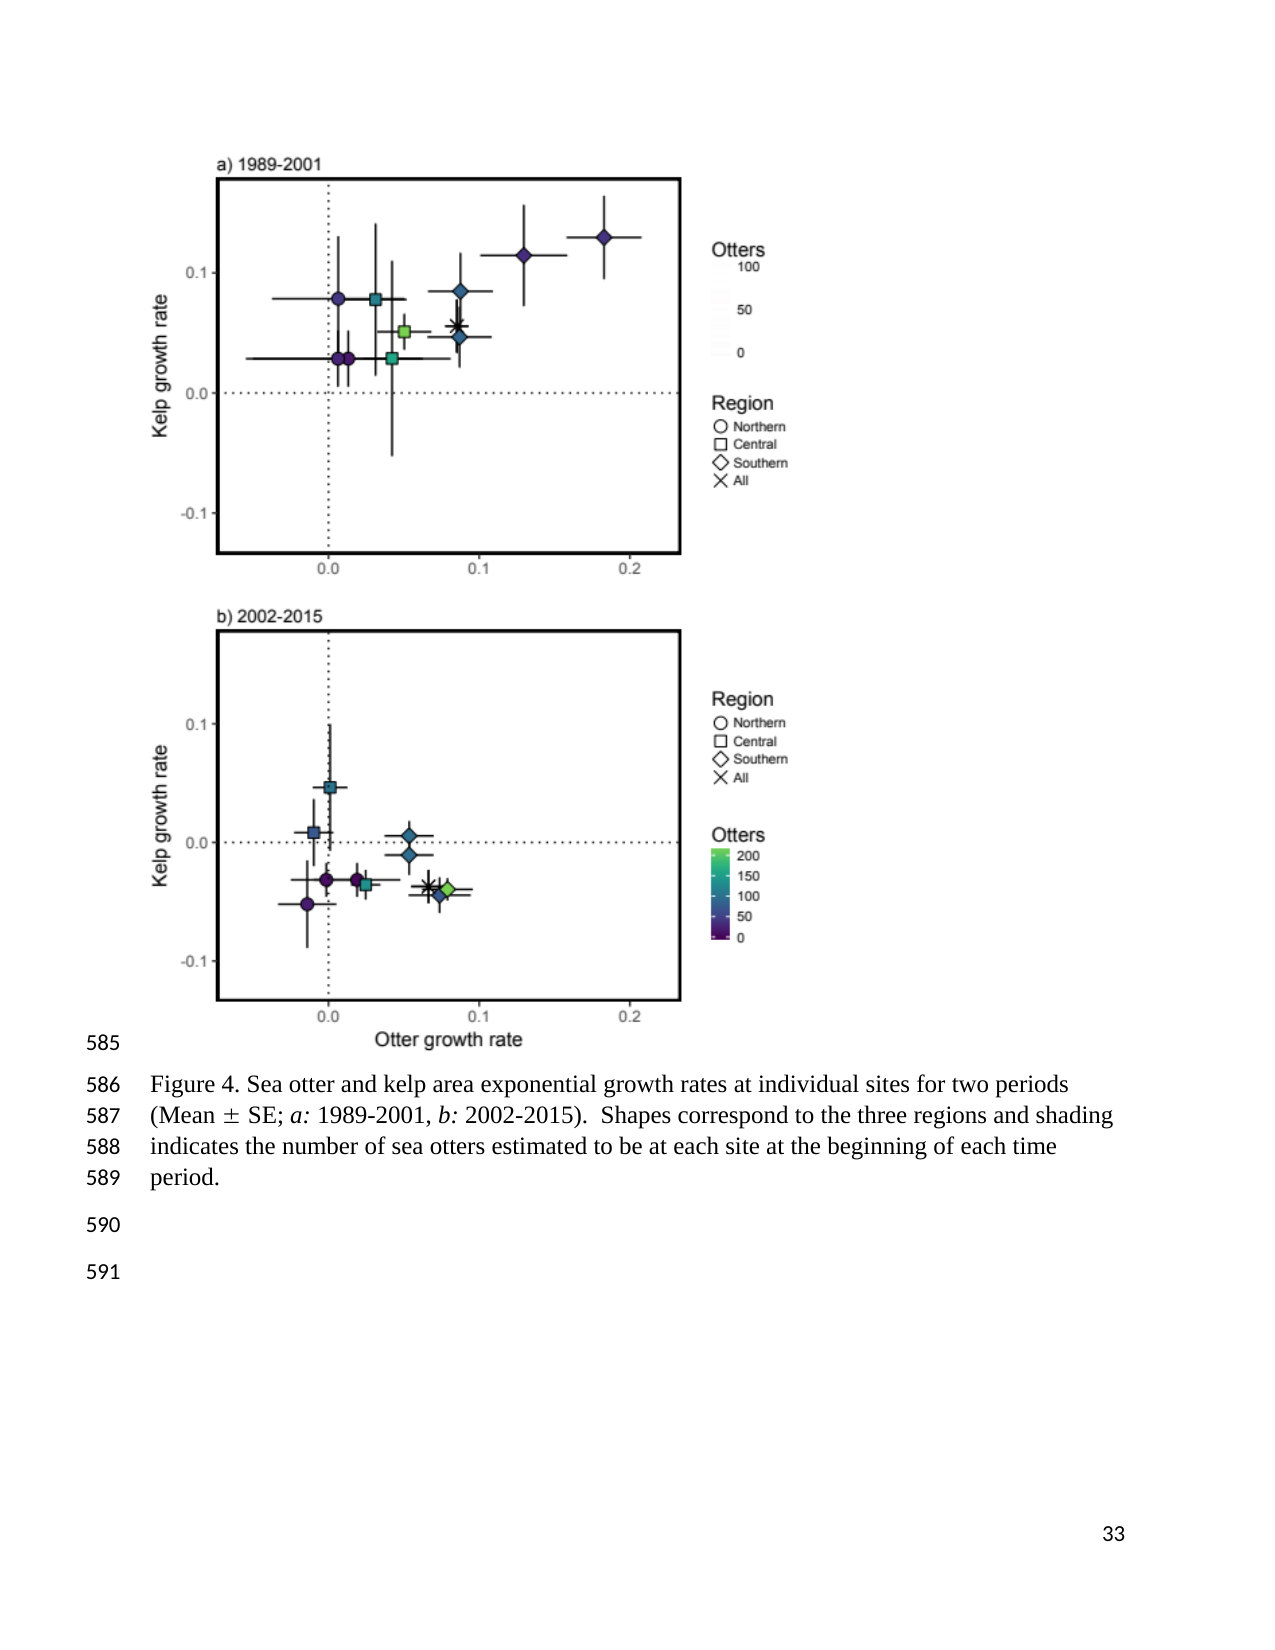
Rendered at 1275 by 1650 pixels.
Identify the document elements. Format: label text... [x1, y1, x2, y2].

text Figure 4. Sea otter and kelp area exponential growth rates at individual sites for two periods (Mean SE; a: 1989-2001, b: 2002-2015). Shapes correspond to the three regions and shading indicates the number of sea otters estimated to be at each site at the beginning of each time period. [150, 1069, 1125, 1191]
